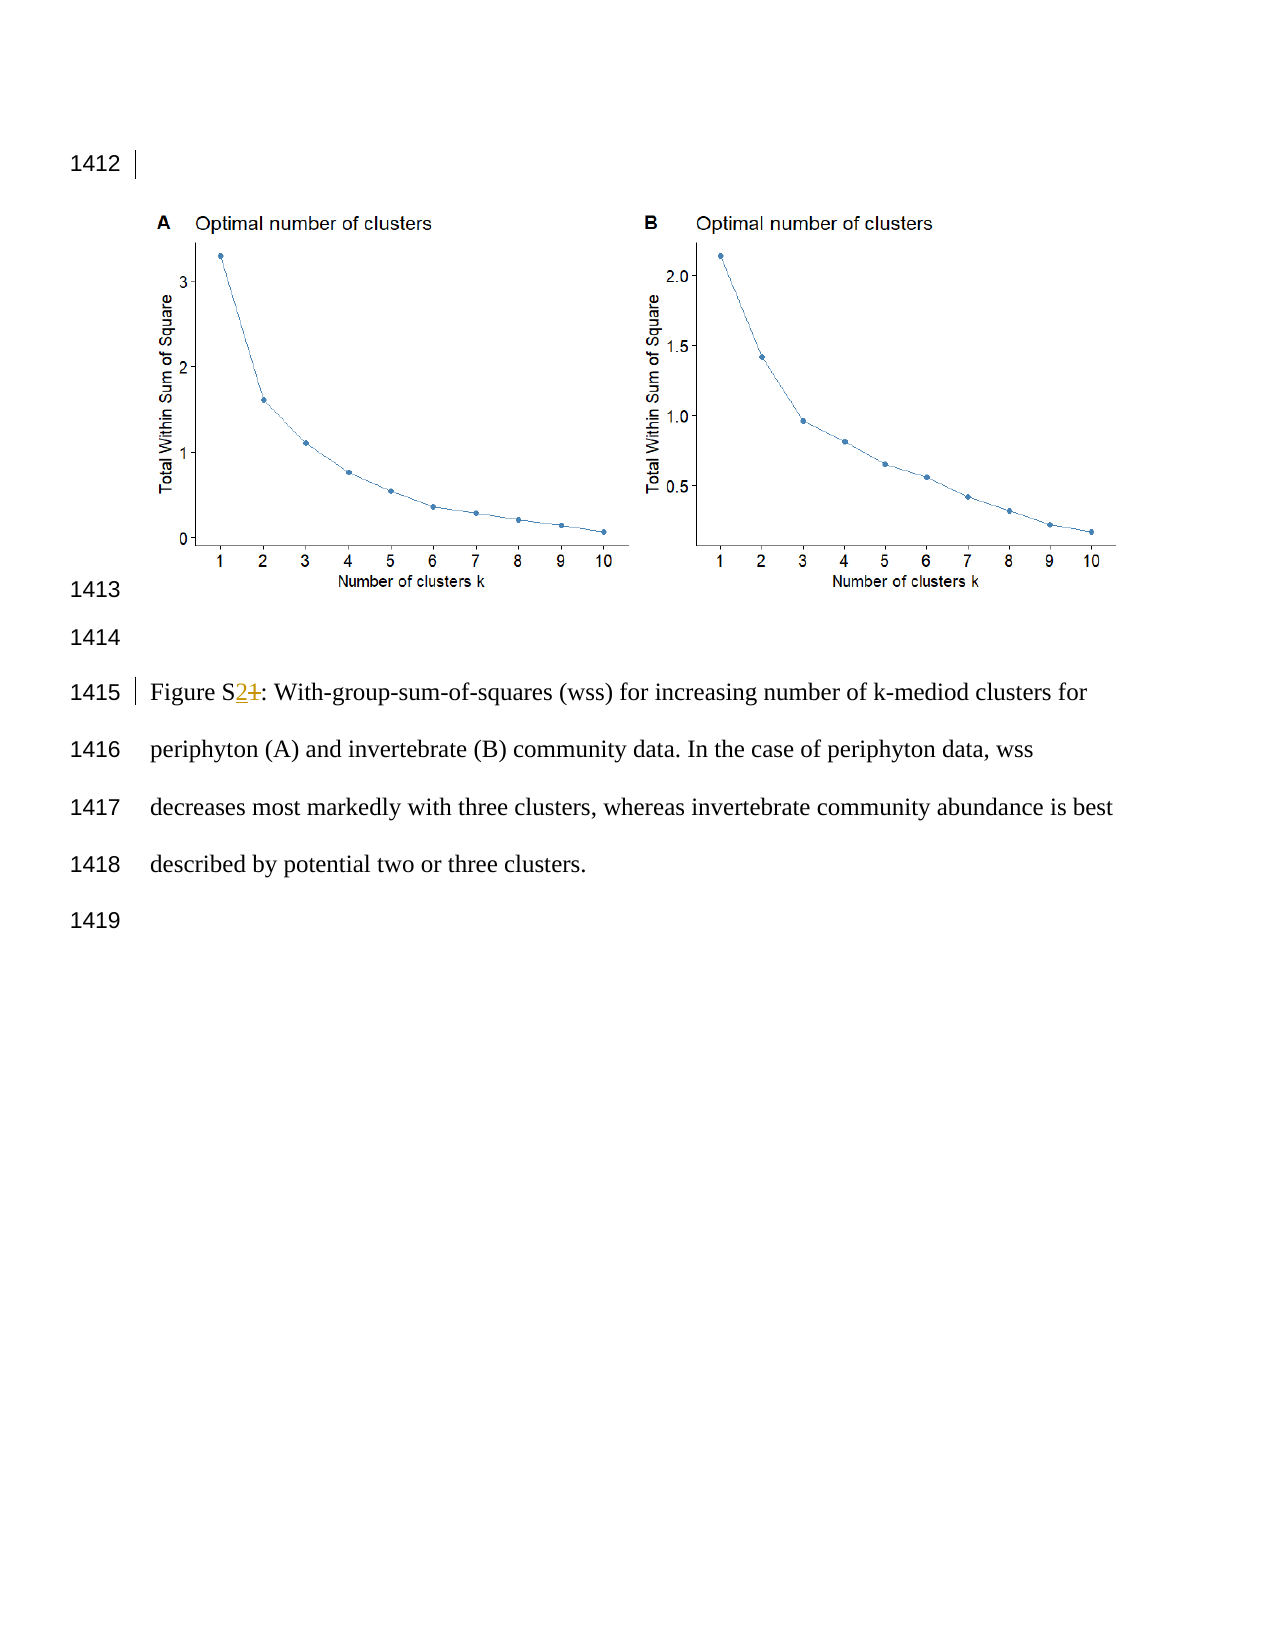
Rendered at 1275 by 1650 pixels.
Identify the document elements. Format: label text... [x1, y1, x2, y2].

picture [150, 207, 1123, 598]
text Figure S: With-group-sum-of-squares (wss) for increasing number of k-mediod clusters for periphyton (A) and invertebrate (B) community data. In the case of periphyton data, wss decreases most markedly with three clusters, whereas invertebrate community abundance is best described by potential two or three clusters. [150, 677, 1125, 878]
